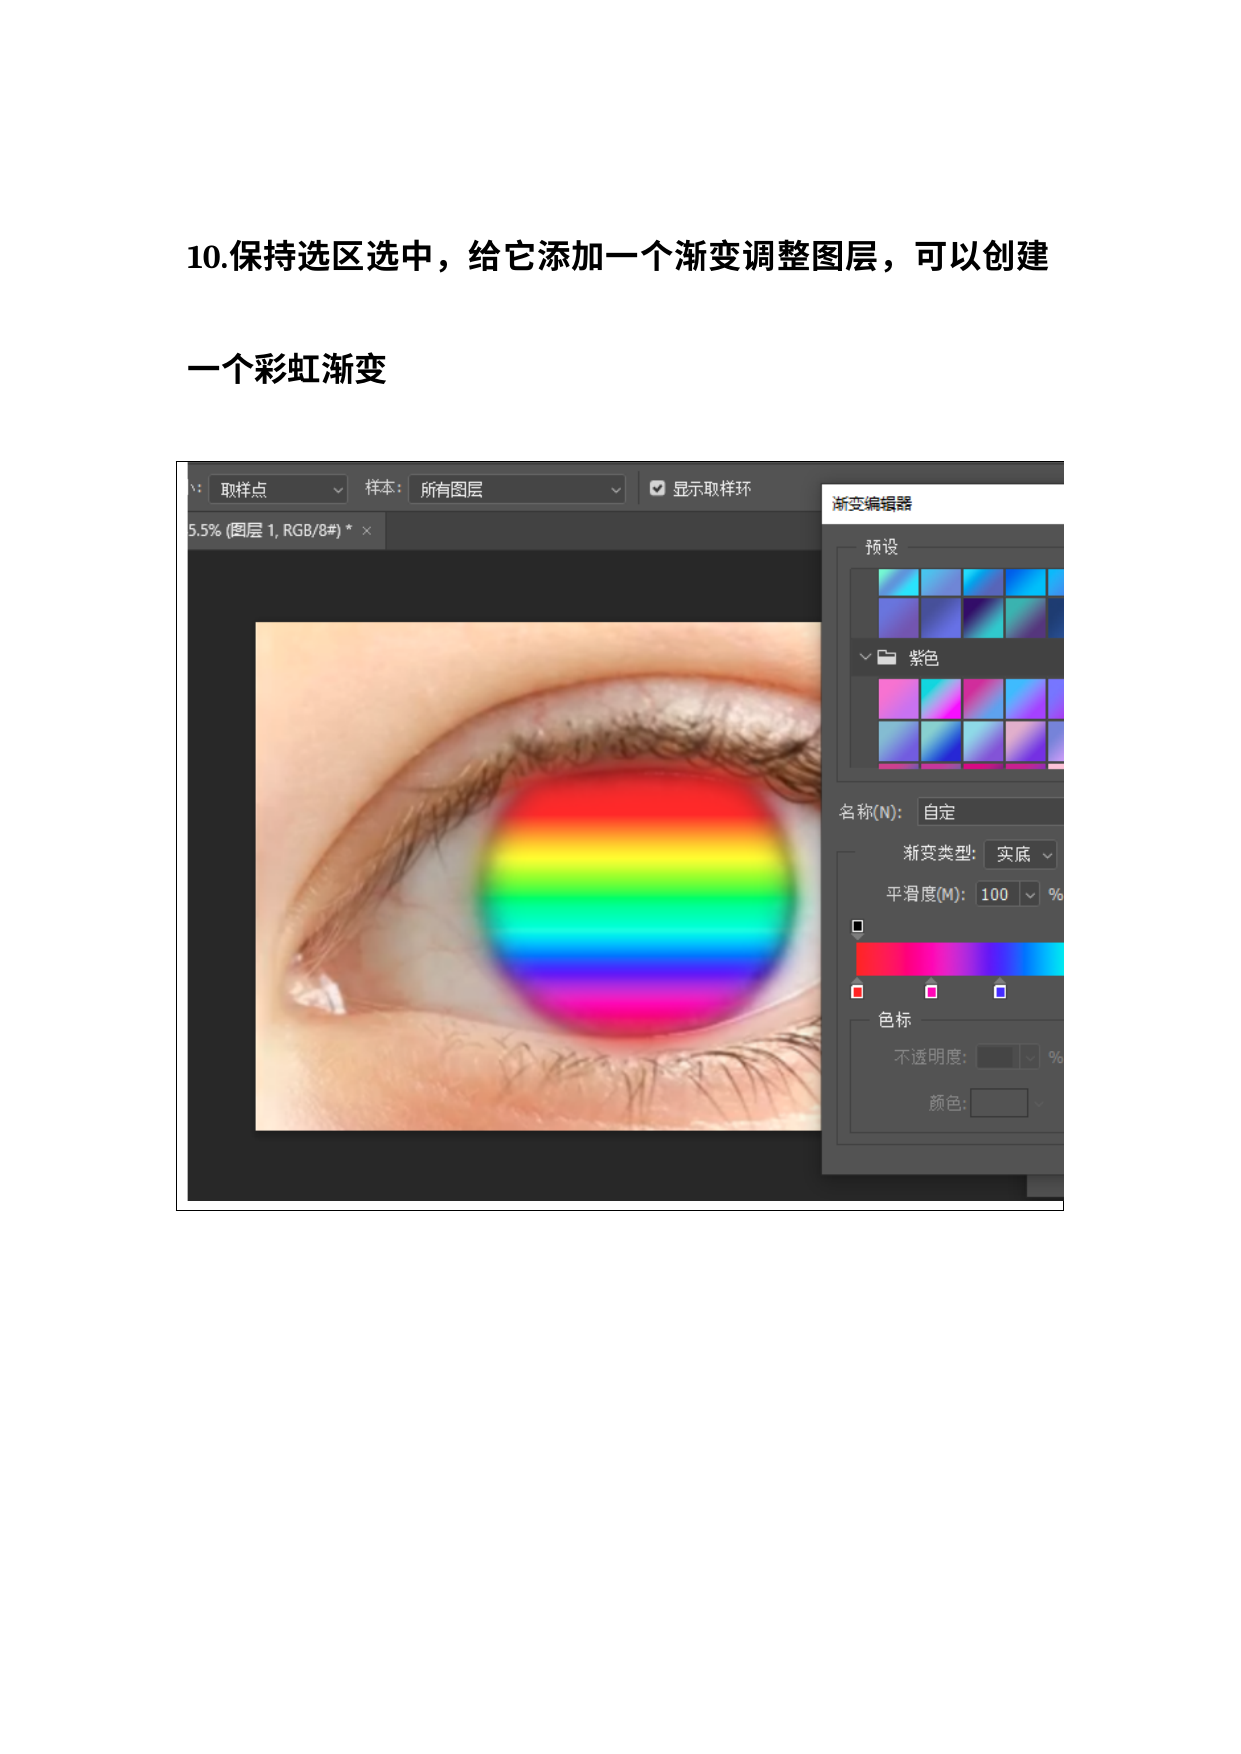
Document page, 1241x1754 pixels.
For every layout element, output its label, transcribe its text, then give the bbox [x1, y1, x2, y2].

picture [187, 462, 1064, 1201]
table_header [177, 462, 1063, 1210]
subtitle 10.保持选区选中，给它添加一个渐变调整图层，可以创建一个彩虹渐变 [187, 222, 1053, 399]
